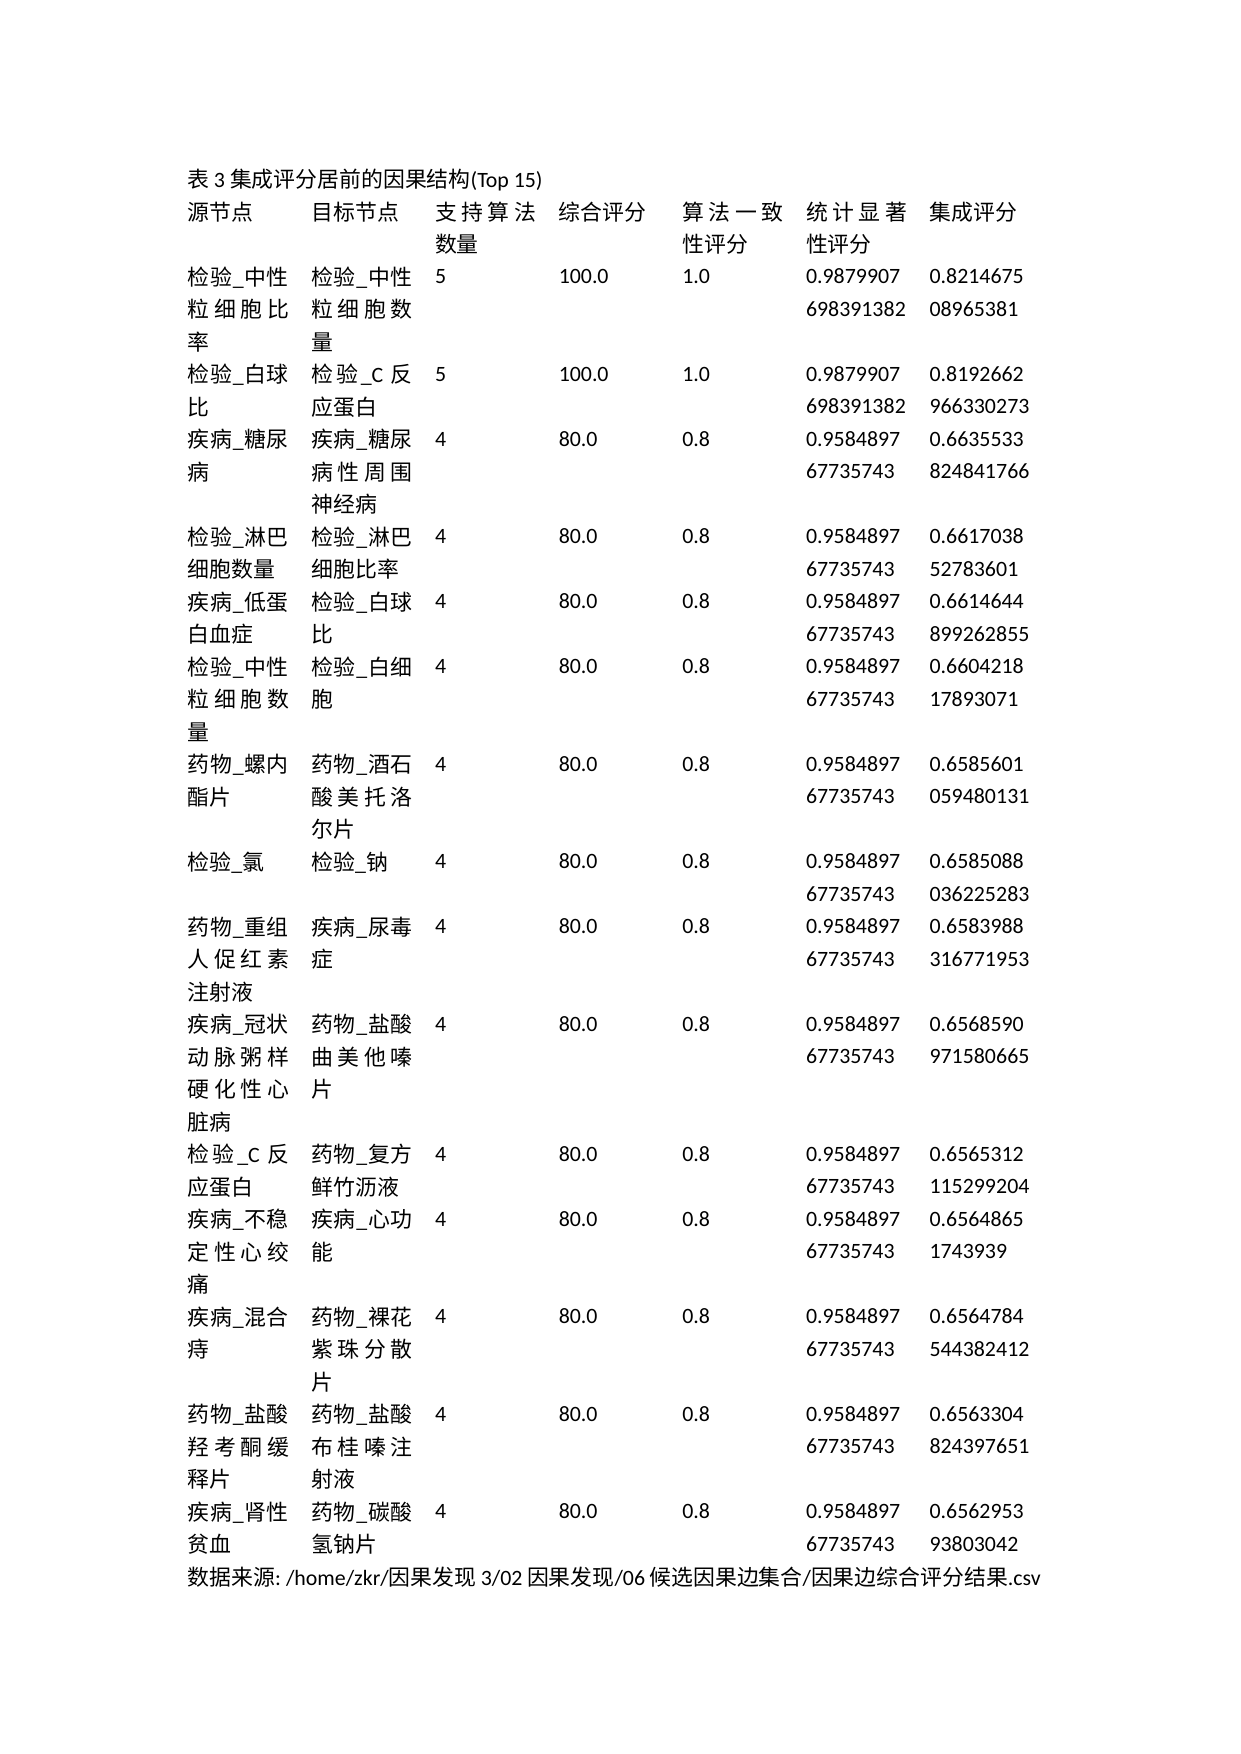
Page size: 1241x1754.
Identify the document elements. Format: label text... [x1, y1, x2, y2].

table_cell 4 [424, 845, 547, 909]
table_header 目标节点 [300, 195, 423, 259]
table_cell 0.958489767735743 [795, 1397, 918, 1494]
table_cell 4 [424, 1137, 547, 1202]
table_header 集成评分 [918, 195, 1042, 259]
table_cell 1.0 [671, 260, 794, 357]
table_cell 检验_淋巴细胞比率 [300, 520, 423, 584]
table_cell 0.8 [671, 845, 794, 909]
table_cell 0.660421817893071 [918, 650, 1042, 747]
table_cell 检验_白球比 [176, 357, 300, 422]
table_cell 0.6585601059480131 [918, 747, 1042, 844]
table_cell 80.0 [547, 1007, 671, 1137]
table_cell 80.0 [547, 422, 671, 519]
table_cell 100.0 [547, 260, 671, 357]
table_cell 4 [424, 585, 547, 649]
table_cell 0.8 [671, 520, 794, 584]
table_cell 检验_氯 [176, 845, 300, 909]
table_cell 检验_中性粒细胞数量 [300, 260, 423, 357]
table_cell 0.8 [671, 1007, 794, 1137]
table_header 综合评分 [547, 195, 671, 259]
table_cell 0.821467508965381 [918, 260, 1042, 357]
table_cell 0.6563304824397651 [918, 1397, 1042, 1494]
table_cell 100.0 [547, 357, 671, 422]
table_cell 药物_盐酸布桂嗪注射液 [300, 1397, 423, 1494]
table_cell 疾病_低蛋白血症 [176, 585, 300, 649]
table_cell 0.958489767735743 [795, 910, 918, 1007]
table_cell 检验_淋巴细胞数量 [176, 520, 300, 584]
table_cell 0.958489767735743 [795, 520, 918, 584]
table_cell 0.8 [671, 422, 794, 519]
table_cell 1.0 [671, 357, 794, 422]
table_cell 0.8192662966330273 [918, 357, 1042, 422]
table_cell 0.6585088036225283 [918, 845, 1042, 909]
table_header 源节点 [176, 195, 300, 259]
table_cell 0.8 [671, 1202, 794, 1299]
table_cell 4 [424, 422, 547, 519]
text 表3 集成评分居前的因果结构(Top 15) [187, 162, 1053, 194]
table_cell 80.0 [547, 910, 671, 1007]
table_cell 80.0 [547, 1202, 671, 1299]
table_header 支持算法数量 [424, 195, 547, 259]
table_cell 80.0 [547, 585, 671, 649]
text 数据来源: /home/zkr/因果发现3/02因果发现/06候选因果边集合/因果边综合评分结果.csv [187, 1559, 1053, 1592]
table_cell 80.0 [547, 650, 671, 747]
table_cell 0.958489767735743 [795, 845, 918, 909]
table_cell 80.0 [547, 1300, 671, 1397]
table_cell 4 [424, 747, 547, 844]
table_cell 4 [424, 1495, 547, 1559]
table_cell 0.9879907698391382 [795, 260, 918, 357]
table_cell 4 [424, 520, 547, 584]
table_cell 0.6568590971580665 [918, 1007, 1042, 1137]
table_cell 0.958489767735743 [795, 650, 918, 747]
table_cell 检验_中性粒细胞数量 [176, 650, 300, 747]
table_cell 0.958489767735743 [795, 422, 918, 519]
table_cell 检验_白球比 [300, 585, 423, 649]
table_cell 0.8 [671, 910, 794, 1007]
table_cell 0.958489767735743 [795, 1202, 918, 1299]
table_cell 80.0 [547, 520, 671, 584]
table_cell 疾病_冠状动脉粥样硬化性心脏病 [176, 1007, 300, 1137]
table_cell 4 [424, 1397, 547, 1494]
table_header 统计显著性评分 [795, 195, 918, 259]
table_cell 0.958489767735743 [795, 1300, 918, 1397]
table_cell 0.8 [671, 1137, 794, 1202]
table_cell 80.0 [547, 845, 671, 909]
table_cell 0.9879907698391382 [795, 357, 918, 422]
table_cell 0.8 [671, 1300, 794, 1397]
table_cell 0.6583988316771953 [918, 910, 1042, 1007]
table_cell 0.958489767735743 [795, 747, 918, 844]
table_cell 药物_裸花紫珠分散片 [300, 1300, 423, 1397]
table_cell 4 [424, 650, 547, 747]
table_cell 0.8 [671, 1495, 794, 1559]
table_cell 疾病_尿毒症 [300, 910, 423, 1007]
table_cell 药物_碳酸氢钠片 [300, 1495, 423, 1559]
table_cell 0.958489767735743 [795, 1495, 918, 1559]
table_cell 疾病_心功能 [300, 1202, 423, 1299]
table_cell 80.0 [547, 1495, 671, 1559]
table_cell 药物_螺内酯片 [176, 747, 300, 844]
table_cell 0.8 [671, 747, 794, 844]
table_header 算法一致性评分 [671, 195, 794, 259]
table_cell 药物_盐酸曲美他嗪片 [300, 1007, 423, 1137]
table_cell 检验_C反应蛋白 [176, 1137, 300, 1202]
table_cell 80.0 [547, 1397, 671, 1494]
table_cell 80.0 [547, 1137, 671, 1202]
table_cell 0.8 [671, 650, 794, 747]
table_cell 疾病_不稳定性心绞痛 [176, 1202, 300, 1299]
table_cell 0.958489767735743 [795, 1137, 918, 1202]
table_cell 0.8 [671, 585, 794, 649]
table_cell 药物_盐酸羟考酮缓释片 [176, 1397, 300, 1494]
table_cell 检验_C反应蛋白 [300, 357, 423, 422]
table_cell 检验_白细胞 [300, 650, 423, 747]
table_cell 药物_复方鲜竹沥液 [300, 1137, 423, 1202]
table_cell 药物_酒石酸美托洛尔片 [300, 747, 423, 844]
table_cell 0.656295393803042 [918, 1495, 1042, 1559]
table_cell 0.6614644899262855 [918, 585, 1042, 649]
table_cell 5 [424, 357, 547, 422]
table_cell 0.6635533824841766 [918, 422, 1042, 519]
table_cell 疾病_混合痔 [176, 1300, 300, 1397]
table_cell 4 [424, 1007, 547, 1137]
table_cell 4 [424, 1202, 547, 1299]
table_cell 5 [424, 260, 547, 357]
table_cell 0.958489767735743 [795, 1007, 918, 1137]
table_cell 疾病_糖尿病性周围神经病 [300, 422, 423, 519]
table_cell 0.65648651743939 [918, 1202, 1042, 1299]
table_cell 0.6565312115299204 [918, 1137, 1042, 1202]
table_cell 0.958489767735743 [795, 585, 918, 649]
table_cell 0.661703852783601 [918, 520, 1042, 584]
table_cell 4 [424, 1300, 547, 1397]
table_cell 80.0 [547, 747, 671, 844]
table_cell 0.8 [671, 1397, 794, 1494]
table_cell 药物_重组人促红素注射液 [176, 910, 300, 1007]
table_cell 0.6564784544382412 [918, 1300, 1042, 1397]
table_cell 检验_钠 [300, 845, 423, 909]
table_cell 疾病_糖尿病 [176, 422, 300, 519]
table_cell 疾病_肾性贫血 [176, 1495, 300, 1559]
table_cell 4 [424, 910, 547, 1007]
table_cell 检验_中性粒细胞比率 [176, 260, 300, 357]
